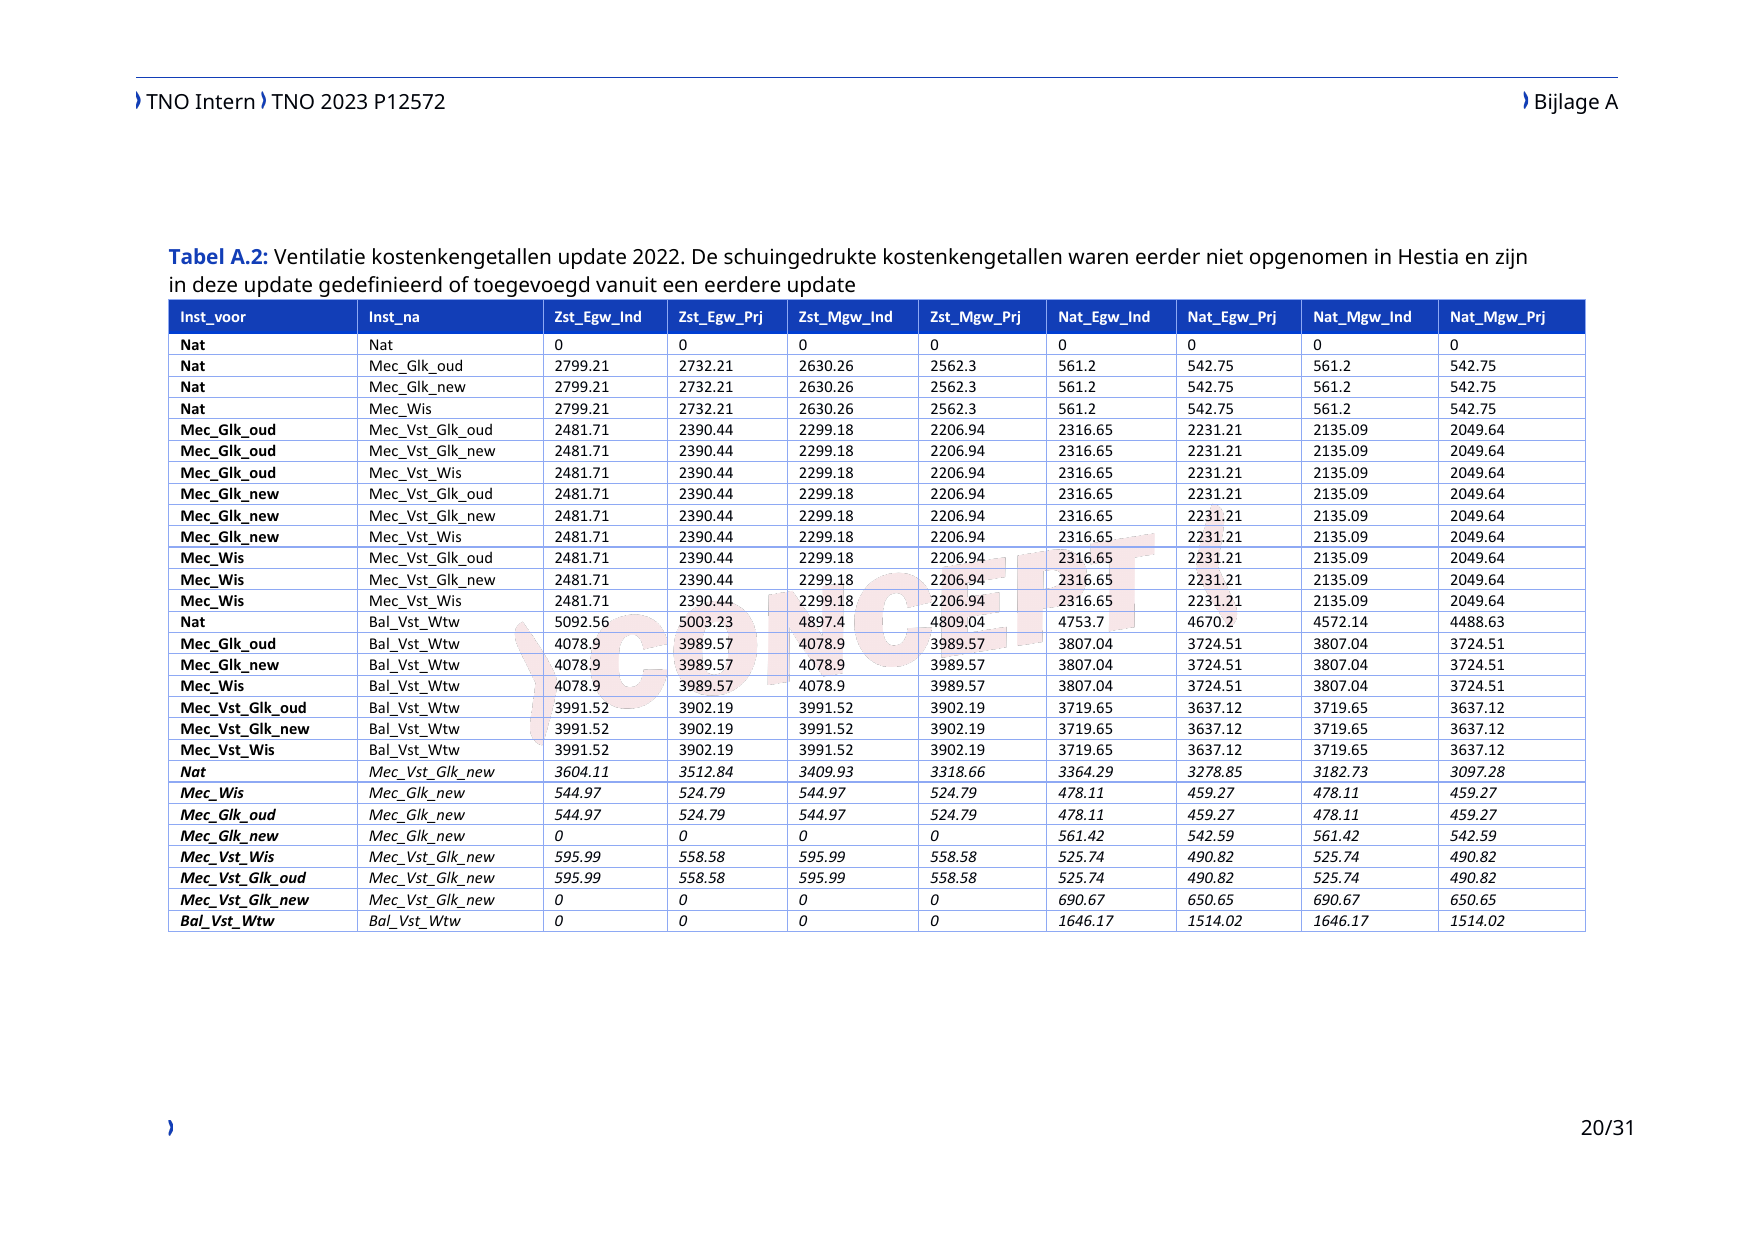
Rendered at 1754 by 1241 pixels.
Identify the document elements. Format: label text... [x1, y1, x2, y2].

table_cell 3724.51 [1177, 654, 1301, 674]
table_cell 0 [788, 334, 918, 354]
table_cell 2135.09 [1302, 441, 1438, 461]
table_cell 3637.12 [1439, 697, 1585, 717]
table_cell Mec_Wis [169, 783, 357, 803]
table_cell 2316.65 [1047, 441, 1176, 461]
table_cell 0 [919, 889, 1046, 909]
table_header Inst_voor [169, 300, 357, 331]
table_cell 2316.65 [1047, 569, 1176, 589]
table_cell 3278.85 [1177, 761, 1301, 781]
table_cell 2231.21 [1177, 548, 1301, 568]
table_cell 2231.21 [1177, 441, 1301, 461]
table_cell 0 [1302, 334, 1438, 354]
picture [1523, 91, 1529, 109]
table_cell 2206.94 [919, 419, 1046, 440]
table_cell Mec_Vst_Glk_new [358, 441, 543, 461]
table_cell 478.11 [1047, 783, 1176, 803]
table_cell 3989.57 [668, 654, 787, 674]
table_cell 3807.04 [1047, 654, 1176, 674]
table_cell Mec_Glk_oud [169, 804, 357, 824]
table_cell 2049.64 [1439, 484, 1585, 504]
table_cell 490.82 [1439, 868, 1585, 888]
table_cell 2231.21 [1177, 590, 1301, 611]
table_cell 542.59 [1177, 825, 1301, 845]
table_cell Mec_Wis [169, 548, 357, 568]
table_cell Nat [169, 355, 357, 376]
table_cell 3991.52 [544, 718, 667, 739]
table_cell 2630.26 [788, 377, 918, 397]
table_cell 0 [788, 889, 918, 909]
table_cell 595.99 [544, 868, 667, 888]
table_cell 595.99 [544, 846, 667, 867]
table_cell Bal_Vst_Wtw [358, 911, 543, 931]
table_header Nat_Mgw_Prj [1439, 300, 1585, 331]
table_header Nat_Egw_Prj [1177, 300, 1301, 331]
table_cell Mec_Wis [169, 569, 357, 589]
table_cell 2206.94 [919, 548, 1046, 568]
table_cell 2481.71 [544, 590, 667, 611]
table_cell 2049.64 [1439, 526, 1585, 546]
table_cell 561.2 [1047, 377, 1176, 397]
table_cell 2732.21 [668, 398, 787, 418]
table_cell Bal_Vst_Wtw [169, 911, 357, 931]
table_cell 2562.3 [919, 398, 1046, 418]
table_cell 2206.94 [919, 484, 1046, 504]
table_cell 2135.09 [1302, 484, 1438, 504]
table_cell 2562.3 [919, 355, 1046, 376]
text Tabel A.2: Ventilatie kostenkengetallen update 2022. De schuingedrukte kostenkengetallen waren eerder niet opgenomen in Hestia en zijn in deze update gedefinieerd of toegevoegd vanuit een eerdere update [168, 242, 1529, 299]
table_cell 2231.21 [1177, 484, 1301, 504]
table_cell 524.79 [919, 804, 1046, 824]
table_cell 2481.71 [544, 505, 667, 525]
table_cell 3724.51 [1439, 676, 1585, 696]
table_cell 542.75 [1177, 355, 1301, 376]
table_cell 0 [919, 825, 1046, 845]
table_cell 2135.09 [1302, 462, 1438, 482]
table_cell 561.2 [1047, 355, 1176, 376]
table_cell 561.2 [1302, 377, 1438, 397]
table_cell 3724.51 [1439, 633, 1585, 653]
table_cell 525.74 [1047, 846, 1176, 867]
table_cell 2049.64 [1439, 569, 1585, 589]
table_cell 0 [544, 334, 667, 354]
table_cell Mec_Wis [358, 398, 543, 418]
table_cell 3719.65 [1047, 697, 1176, 717]
table_cell 561.2 [1302, 398, 1438, 418]
table_cell 2481.71 [544, 526, 667, 546]
table_cell 2231.21 [1177, 419, 1301, 440]
table_cell 2299.18 [788, 526, 918, 546]
table_cell 478.11 [1047, 804, 1176, 824]
table_cell 2390.44 [668, 526, 787, 546]
table_cell 2299.18 [788, 462, 918, 482]
table_cell 558.58 [668, 868, 787, 888]
table_cell Mec_Vst_Wis [358, 462, 543, 482]
table_cell 1514.02 [1177, 911, 1301, 931]
table_cell 3637.12 [1177, 718, 1301, 739]
table_cell 690.67 [1047, 889, 1176, 909]
table_cell Mec_Vst_Wis [169, 740, 357, 760]
table_cell Mec_Glk_new [169, 505, 357, 525]
table_cell 3637.12 [1439, 718, 1585, 739]
table_cell 2799.21 [544, 355, 667, 376]
table_cell 4078.9 [788, 633, 918, 653]
table_cell 0 [1177, 334, 1301, 354]
table_cell 2049.64 [1439, 441, 1585, 461]
table_cell Bal_Vst_Wtw [358, 740, 543, 760]
table_cell 3807.04 [1302, 633, 1438, 653]
table_cell 561.42 [1302, 825, 1438, 845]
table_cell 4078.9 [788, 654, 918, 674]
table_cell 561.2 [1302, 355, 1438, 376]
table_cell 524.79 [668, 783, 787, 803]
table_cell 2049.64 [1439, 505, 1585, 525]
table_cell 2299.18 [788, 590, 918, 611]
table_cell Mec_Vst_Glk_oud [358, 484, 543, 504]
table_cell 1646.17 [1302, 911, 1438, 931]
table_cell 1646.17 [1047, 911, 1176, 931]
table_cell 2206.94 [919, 526, 1046, 546]
table_cell 2390.44 [668, 462, 787, 482]
table_cell 2135.09 [1302, 419, 1438, 440]
table_cell 2231.21 [1177, 569, 1301, 589]
table_cell 0 [1439, 334, 1585, 354]
table_cell Mec_Wis [169, 590, 357, 611]
table_header Inst_na [358, 300, 543, 331]
table_cell 459.27 [1177, 804, 1301, 824]
table_cell 2231.21 [1177, 505, 1301, 525]
table_cell 595.99 [788, 868, 918, 888]
table_cell 2316.65 [1047, 462, 1176, 482]
table_cell 4670.2 [1177, 612, 1301, 632]
table_cell 595.99 [788, 846, 918, 867]
table_cell Mec_Vst_Glk_new [358, 846, 543, 867]
table_cell 2732.21 [668, 377, 787, 397]
table_cell Mec_Glk_new [358, 804, 543, 824]
table_cell Nat [169, 612, 357, 632]
table_cell 2316.65 [1047, 419, 1176, 440]
table_cell 3724.51 [1177, 676, 1301, 696]
table_cell 3991.52 [544, 740, 667, 760]
table_cell Mec_Glk_new [358, 825, 543, 845]
table_cell 2799.21 [544, 377, 667, 397]
table_cell 3719.65 [1302, 697, 1438, 717]
table_cell Mec_Glk_new [358, 377, 543, 397]
table_cell 2630.26 [788, 355, 918, 376]
table_cell Mec_Glk_oud [358, 355, 543, 376]
table_cell Mec_Vst_Glk_oud [358, 419, 543, 440]
table_cell Bal_Vst_Wtw [358, 612, 543, 632]
table_cell 3512.84 [668, 761, 787, 781]
table_cell 2231.21 [1177, 462, 1301, 482]
table_cell 2316.65 [1047, 590, 1176, 611]
table_cell 3719.65 [1047, 718, 1176, 739]
table_cell 2390.44 [668, 419, 787, 440]
table_cell Nat [169, 761, 357, 781]
table_cell 3637.12 [1177, 697, 1301, 717]
table_cell 2135.09 [1302, 590, 1438, 611]
table_cell 3991.52 [544, 697, 667, 717]
table_cell 4078.9 [788, 676, 918, 696]
table_cell 2481.71 [544, 441, 667, 461]
table_cell 558.58 [668, 846, 787, 867]
table_cell 525.74 [1047, 868, 1176, 888]
table_cell 2390.44 [668, 484, 787, 504]
table_cell 524.79 [919, 783, 1046, 803]
table_cell 3902.19 [668, 740, 787, 760]
table_cell 2299.18 [788, 548, 918, 568]
table_cell 5092.56 [544, 612, 667, 632]
table_cell Mec_Vst_Glk_oud [169, 868, 357, 888]
table_cell 2390.44 [668, 569, 787, 589]
table_cell 3364.29 [1047, 761, 1176, 781]
table_cell 524.79 [668, 804, 787, 824]
table_cell 0 [668, 334, 787, 354]
table_cell 478.11 [1302, 804, 1438, 824]
table_cell 690.67 [1302, 889, 1438, 909]
table_cell 3637.12 [1439, 740, 1585, 760]
table_cell 2316.65 [1047, 484, 1176, 504]
picture [136, 91, 141, 109]
table_cell 525.74 [1302, 846, 1438, 867]
table_cell 2299.18 [788, 569, 918, 589]
table_cell 0 [668, 911, 787, 931]
table_cell 2481.71 [544, 548, 667, 568]
table_cell 2799.21 [544, 398, 667, 418]
table_cell 0 [668, 825, 787, 845]
table_cell 3989.57 [919, 676, 1046, 696]
table_cell 4809.04 [919, 612, 1046, 632]
table_cell Nat [169, 334, 357, 354]
table_cell 558.58 [919, 868, 1046, 888]
table_cell 544.97 [544, 804, 667, 824]
table_cell 3989.57 [668, 633, 787, 653]
table_cell 2049.64 [1439, 548, 1585, 568]
table_cell Bal_Vst_Wtw [358, 654, 543, 674]
table_cell 542.75 [1439, 377, 1585, 397]
table_cell 561.2 [1047, 398, 1176, 418]
table_cell 0 [668, 889, 787, 909]
table_cell Mec_Glk_oud [169, 462, 357, 482]
table_cell 3991.52 [788, 718, 918, 739]
table_cell 2206.94 [919, 441, 1046, 461]
table_cell 3989.57 [668, 676, 787, 696]
table_cell 459.27 [1439, 804, 1585, 824]
table_cell 2135.09 [1302, 548, 1438, 568]
table_cell Mec_Vst_Glk_oud [169, 697, 357, 717]
table_cell 542.75 [1439, 398, 1585, 418]
table_cell 2049.64 [1439, 419, 1585, 440]
table_cell 2390.44 [668, 590, 787, 611]
table_cell 544.97 [788, 783, 918, 803]
table_cell 2316.65 [1047, 548, 1176, 568]
table_cell 3724.51 [1439, 654, 1585, 674]
table_cell 3807.04 [1047, 676, 1176, 696]
table_cell 1514.02 [1439, 911, 1585, 931]
table_cell 459.27 [1177, 783, 1301, 803]
table_cell Nat [169, 377, 357, 397]
table_cell 2299.18 [788, 505, 918, 525]
table_cell 3719.65 [1302, 718, 1438, 739]
table_cell Mec_Vst_Glk_new [169, 889, 357, 909]
table_header Zst_Egw_Ind [544, 300, 667, 331]
table_cell 2390.44 [668, 441, 787, 461]
table_cell Mec_Vst_Wis [358, 590, 543, 611]
table_cell 3989.57 [919, 654, 1046, 674]
table_cell 4078.9 [544, 676, 667, 696]
table_cell Mec_Vst_Glk_new [358, 868, 543, 888]
table_cell 2206.94 [919, 569, 1046, 589]
table_cell 3807.04 [1302, 676, 1438, 696]
table_header Nat_Egw_Ind [1047, 300, 1176, 331]
table_cell 4488.63 [1439, 612, 1585, 632]
table_cell Mec_Vst_Glk_oud [358, 548, 543, 568]
table_cell 544.97 [544, 783, 667, 803]
table_cell 2299.18 [788, 441, 918, 461]
table_cell 0 [919, 334, 1046, 354]
table_cell 459.27 [1439, 783, 1585, 803]
table_cell 2481.71 [544, 462, 667, 482]
table_cell Mec_Glk_new [169, 654, 357, 674]
table_cell 3097.28 [1439, 761, 1585, 781]
table_cell Mec_Vst_Glk_new [358, 505, 543, 525]
table_cell 2299.18 [788, 484, 918, 504]
table_cell Nat [169, 398, 357, 418]
table_cell 490.82 [1439, 846, 1585, 867]
table_cell 0 [544, 825, 667, 845]
table_cell 3604.11 [544, 761, 667, 781]
table_cell 2390.44 [668, 548, 787, 568]
table_cell 4078.9 [544, 654, 667, 674]
table_cell 2135.09 [1302, 505, 1438, 525]
table_cell 4078.9 [544, 633, 667, 653]
table_cell Mec_Vst_Wis [169, 846, 357, 867]
table_cell 650.65 [1439, 889, 1585, 909]
picture [261, 91, 266, 109]
table_cell Mec_Vst_Wis [358, 526, 543, 546]
table_cell 3318.66 [919, 761, 1046, 781]
table_cell Mec_Vst_Glk_new [358, 761, 543, 781]
table_cell 2481.71 [544, 569, 667, 589]
table_header Nat_Mgw_Ind [1302, 300, 1438, 331]
table_cell 2049.64 [1439, 462, 1585, 482]
table_cell 544.97 [788, 804, 918, 824]
table_cell Mec_Glk_new [169, 484, 357, 504]
table_cell 3409.93 [788, 761, 918, 781]
table_cell Bal_Vst_Wtw [358, 633, 543, 653]
table_cell 2481.71 [544, 419, 667, 440]
table_cell 0 [919, 911, 1046, 931]
table_cell 4897.4 [788, 612, 918, 632]
table_cell Mec_Glk_oud [169, 419, 357, 440]
table_cell 558.58 [919, 846, 1046, 867]
table_cell 2481.71 [544, 484, 667, 504]
table_cell 0 [788, 825, 918, 845]
table_cell 0 [544, 911, 667, 931]
table_cell 3991.52 [788, 740, 918, 760]
table_cell Nat [358, 334, 543, 354]
table_header Zst_Mgw_Prj [919, 300, 1046, 331]
table_cell 3182.73 [1302, 761, 1438, 781]
table_cell 0 [788, 911, 918, 931]
table_cell 650.65 [1177, 889, 1301, 909]
table_cell 3902.19 [919, 718, 1046, 739]
table_cell Mec_Wis [169, 676, 357, 696]
table_cell Mec_Vst_Glk_new [358, 569, 543, 589]
table_cell 0 [1047, 334, 1176, 354]
table_cell 561.42 [1047, 825, 1176, 845]
table_cell 542.75 [1177, 377, 1301, 397]
table_cell 490.82 [1177, 868, 1301, 888]
table_cell 2390.44 [668, 505, 787, 525]
table_cell 3902.19 [919, 740, 1046, 760]
table_cell 2135.09 [1302, 569, 1438, 589]
table_cell 3724.51 [1177, 633, 1301, 653]
table_cell Bal_Vst_Wtw [358, 718, 543, 739]
table_cell 2732.21 [668, 355, 787, 376]
table_cell 2206.94 [919, 505, 1046, 525]
table_cell 478.11 [1302, 783, 1438, 803]
table_cell 2316.65 [1047, 505, 1176, 525]
table_cell 2630.26 [788, 398, 918, 418]
table_cell 3719.65 [1302, 740, 1438, 760]
picture [168, 1120, 173, 1136]
table_cell Bal_Vst_Wtw [358, 676, 543, 696]
table_cell Mec_Glk_new [169, 825, 357, 845]
table_cell 3807.04 [1047, 633, 1176, 653]
table_cell 542.59 [1439, 825, 1585, 845]
table_cell 3902.19 [668, 697, 787, 717]
table_cell 3719.65 [1047, 740, 1176, 760]
table_cell 3807.04 [1302, 654, 1438, 674]
table_header Zst_Egw_Prj [668, 300, 787, 331]
table_cell 3902.19 [668, 718, 787, 739]
table_cell 542.75 [1177, 398, 1301, 418]
table_cell 3902.19 [919, 697, 1046, 717]
table_cell 5003.23 [668, 612, 787, 632]
table_cell 2299.18 [788, 419, 918, 440]
table_cell 3989.57 [919, 633, 1046, 653]
table_cell Mec_Vst_Glk_new [169, 718, 357, 739]
table_cell 4572.14 [1302, 612, 1438, 632]
table_cell 3637.12 [1177, 740, 1301, 760]
table_cell 2562.3 [919, 377, 1046, 397]
table_cell 2206.94 [919, 462, 1046, 482]
table_cell 525.74 [1302, 868, 1438, 888]
table_cell 2316.65 [1047, 526, 1176, 546]
table_header Zst_Mgw_Ind [788, 300, 918, 331]
table_cell Mec_Glk_oud [169, 633, 357, 653]
table_cell Mec_Glk_new [169, 526, 357, 546]
table_cell 2135.09 [1302, 526, 1438, 546]
table_cell 4753.7 [1047, 612, 1176, 632]
table_cell 2049.64 [1439, 590, 1585, 611]
table_cell Mec_Glk_new [358, 783, 543, 803]
table_cell Bal_Vst_Wtw [358, 697, 543, 717]
table_cell 3991.52 [788, 697, 918, 717]
table_cell 2206.94 [919, 590, 1046, 611]
table_cell 542.75 [1439, 355, 1585, 376]
table_cell Mec_Glk_oud [169, 441, 357, 461]
table_cell 2231.21 [1177, 526, 1301, 546]
table_cell Mec_Vst_Glk_new [358, 889, 543, 909]
table_cell 0 [544, 889, 667, 909]
table_cell 490.82 [1177, 846, 1301, 867]
